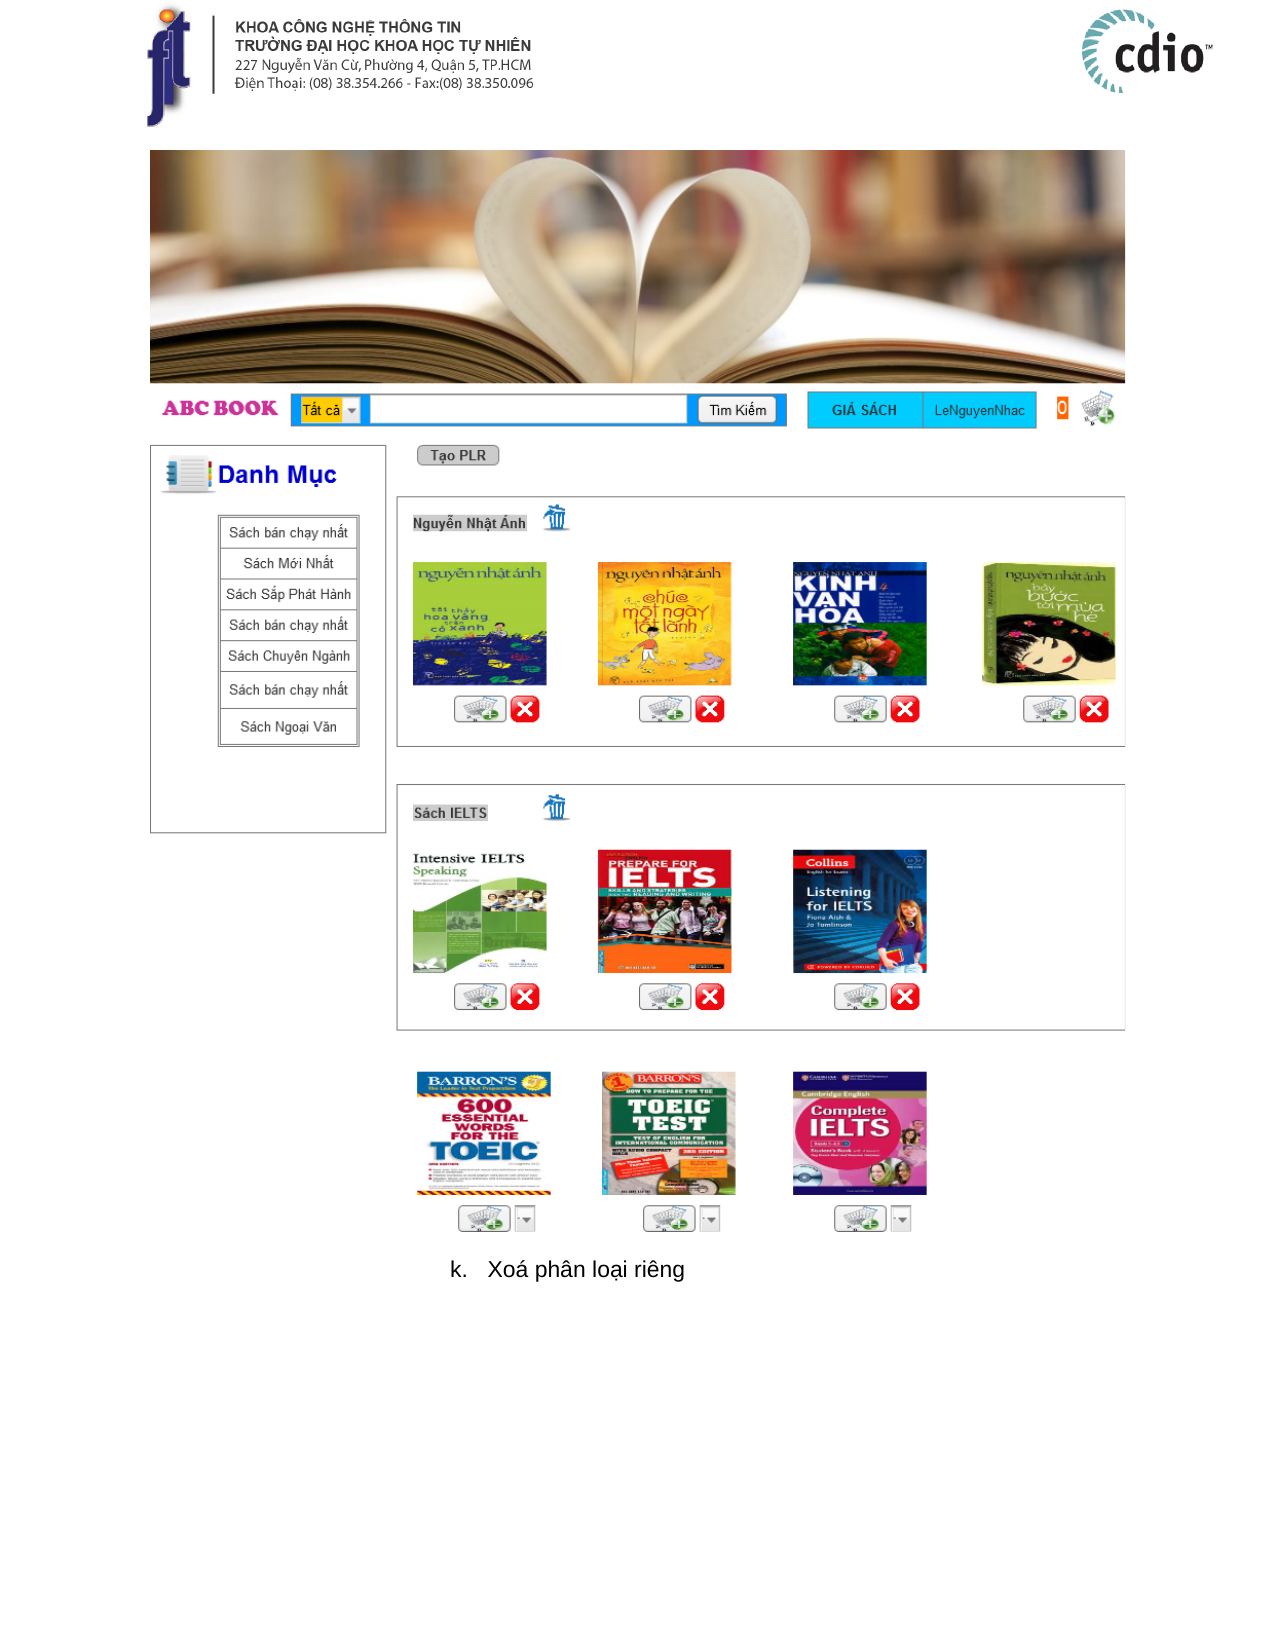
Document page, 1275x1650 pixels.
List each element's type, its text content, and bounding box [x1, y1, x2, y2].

list Xoá phân loại riêng [450, 1256, 1125, 1283]
picture [125, 0, 1224, 149]
picture [150, 150, 1125, 1232]
